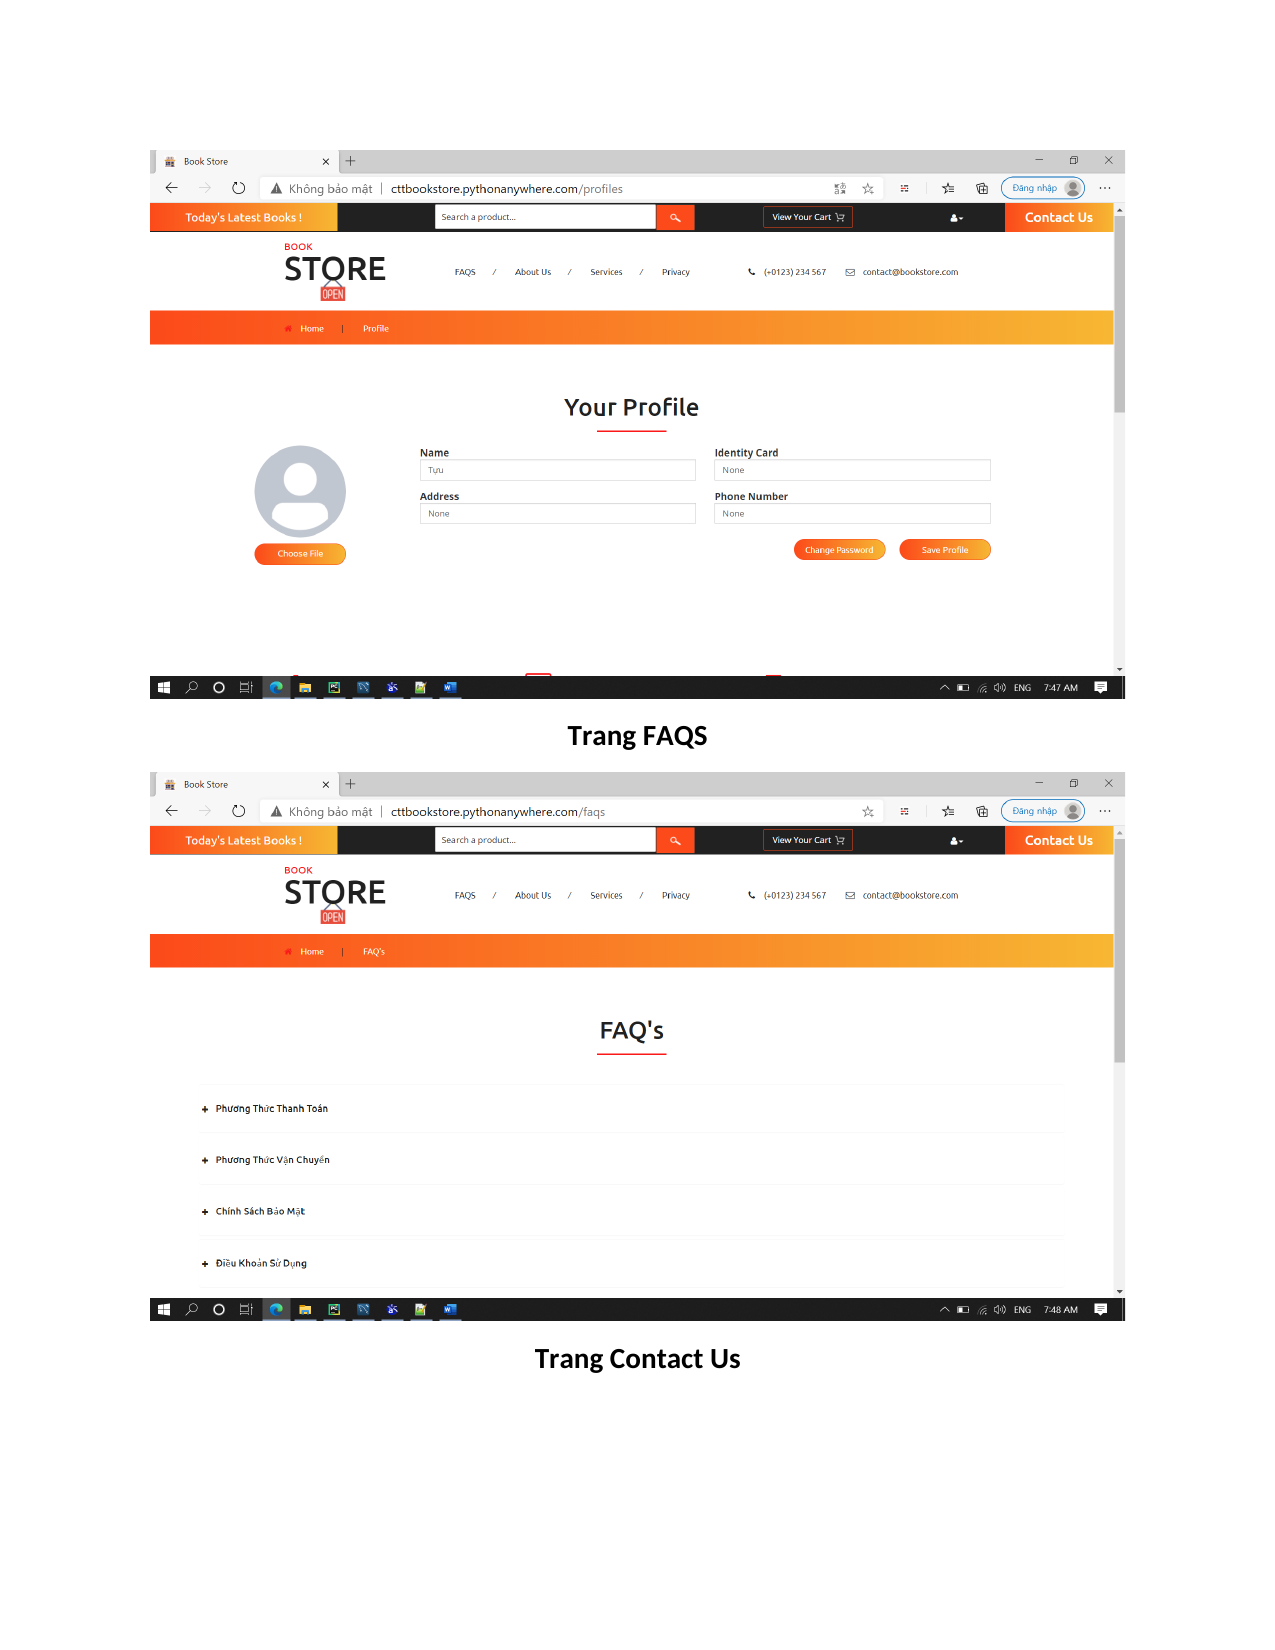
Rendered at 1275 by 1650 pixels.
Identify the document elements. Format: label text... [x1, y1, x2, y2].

text Trang FAQS [150, 717, 1125, 753]
text Trang Contact Us [150, 1340, 1125, 1375]
picture [150, 150, 1125, 699]
picture [150, 772, 1125, 1321]
